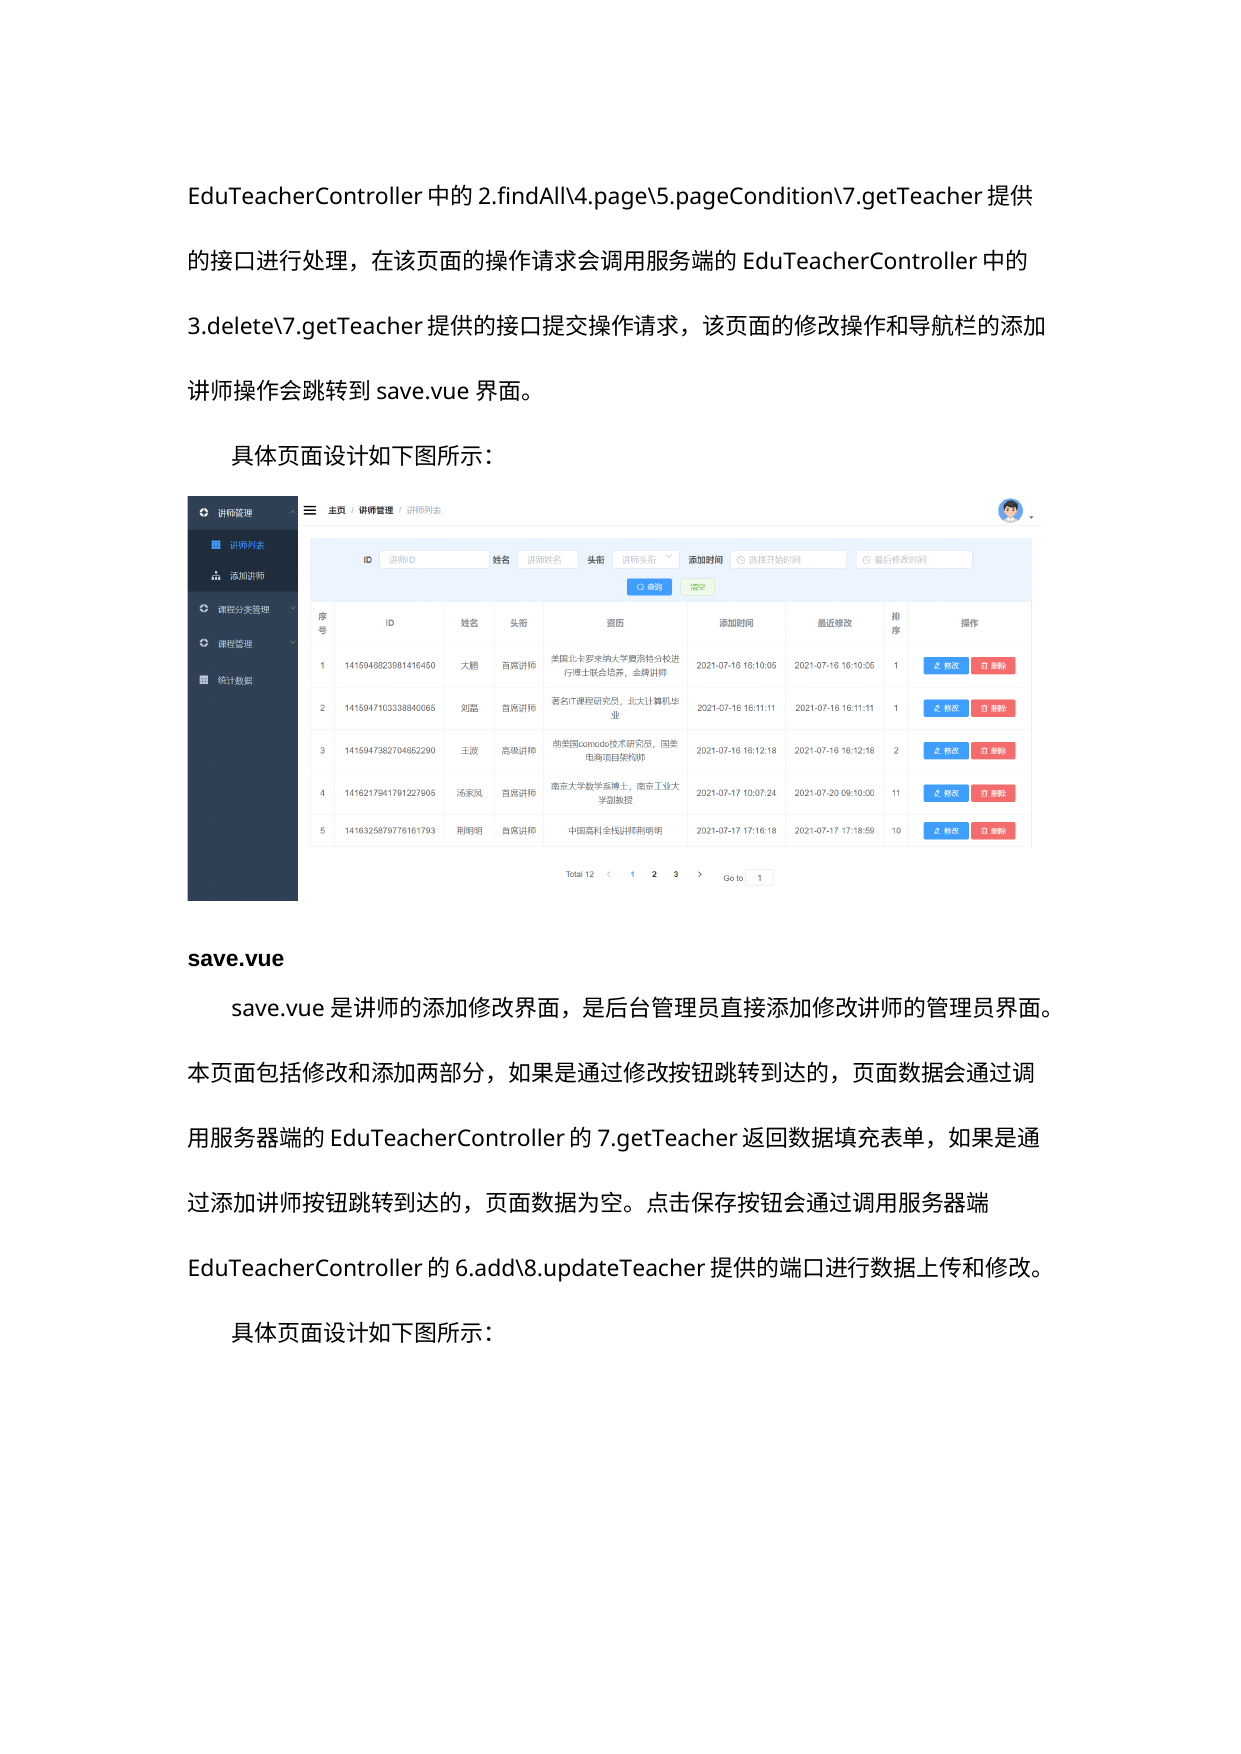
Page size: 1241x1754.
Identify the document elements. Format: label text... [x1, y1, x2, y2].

picture [187, 496, 1044, 901]
text 具体页面设计如下图所示： [187, 422, 1053, 487]
text save.vue [187, 942, 1053, 974]
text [187, 162, 1053, 422]
text 具体页面设计如下图所示： [187, 1299, 1053, 1364]
text save.vue 是讲师的添加修改界面，是后台管理员直接添加修改讲师的管理员界面。本页面包括修改和添加两部分，如果是通过修改按钮跳转到达的，页面数据会通过调用服务器端的EduTeacherController的7.getTeacher返回数据填充表单，如果是通过添加讲师按钮跳转到达的，页面数据为空。点击保存按钮会通过调用服务器端EduTeacherController的6.add\8.updateTeacher提供的端口进行数据上传和修改。 [187, 974, 1053, 1299]
